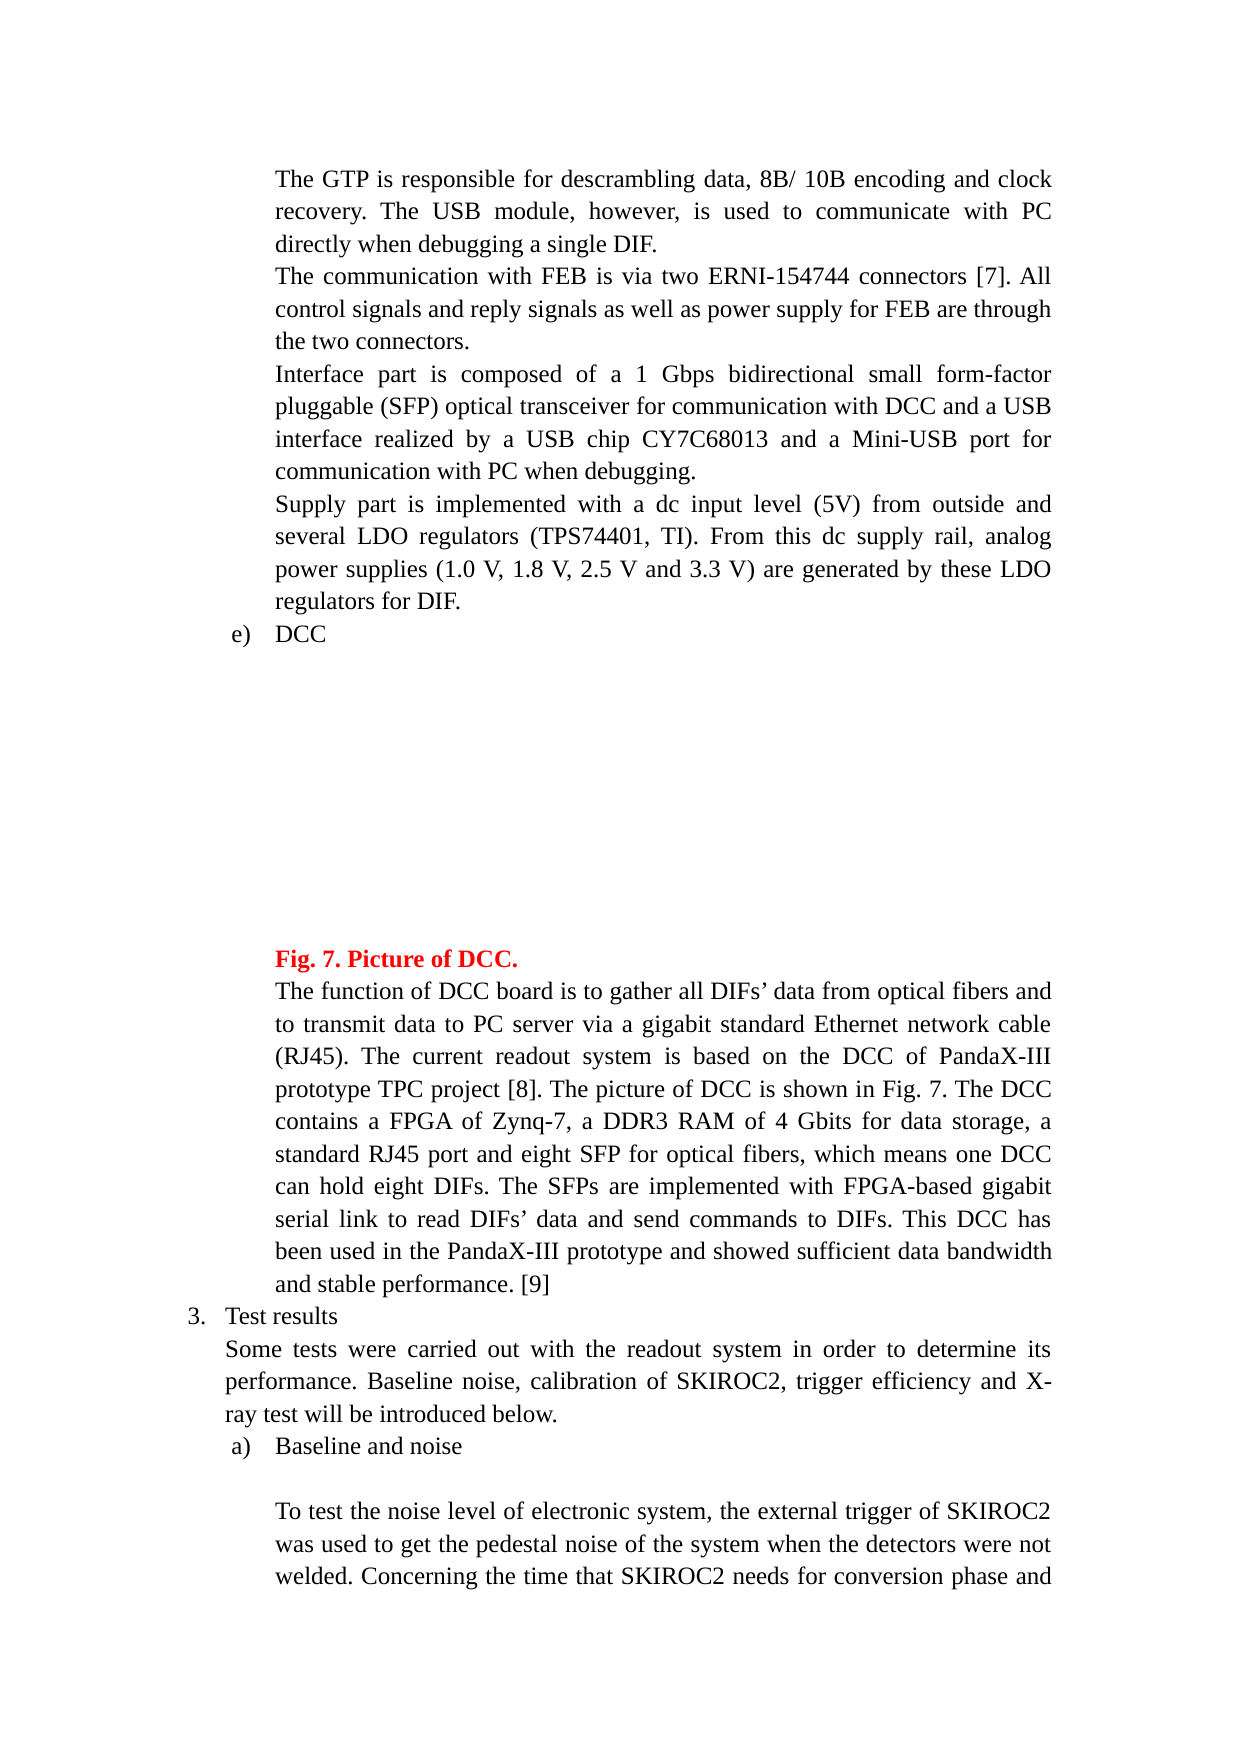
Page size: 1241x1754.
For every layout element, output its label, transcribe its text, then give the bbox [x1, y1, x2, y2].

list Baseline and noise [231, 1429, 1053, 1462]
list Supply part is implemented with a dc input level (5V) from outside and several LDO regulators (TPS74401, TI). From this dc supply rail, analog power supplies (1.0 V, 1.8 V, 2.5 V and 3.3 V) are generated by these LDO regulators for DIF. [275, 487, 1053, 617]
list DCC [231, 617, 1053, 649]
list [275, 1494, 1053, 1592]
list Fig. 7. Picture of DCC. [269, 942, 1053, 974]
list The communication with FEB is via two ERNI-154744 connectors [7]. All control signals and reply signals as well as power supply for FEB are through the two connectors. [275, 259, 1053, 357]
list The function of DCC board is to gather all DIFs’ data from optical fibers and to transmit data to PC server via a gigabit standard Ethernet network cable (RJ45). The current readout system is based on the DCC of PandaX-III prototype TPC project [8]. The picture of DCC is shown in Fig. 7. The DCC contains a FPGA of Zynq-7, a DDR3 RAM of 4 Gbits for data storage, a standard RJ45 port and eight SFP for optical fibers, which means one DCC can hold eight DIFs. The SFPs are implemented with FPGA-based gigabit serial link to read DIFs’ data and send commands to DIFs. This DCC has been used in the PandaX-III prototype and showed sufficient data bandwidth and stable performance. [9] [275, 974, 1053, 1299]
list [275, 162, 1053, 259]
list Test results [187, 1299, 1053, 1332]
list Interface part is composed of a 1 Gbps bidirectional small form-factor pluggable (SFP) optical transceiver for communication with DCC and a USB interface realized by a USB chip CY7C68013 and a Mini-USB port for communication with PC when debugging. [275, 357, 1053, 487]
list Some tests were carried out with the readout system in order to determine its performance. Baseline noise, calibration of SKIROC2, trigger efficiency and X-ray test will be introduced below. [225, 1332, 1053, 1429]
